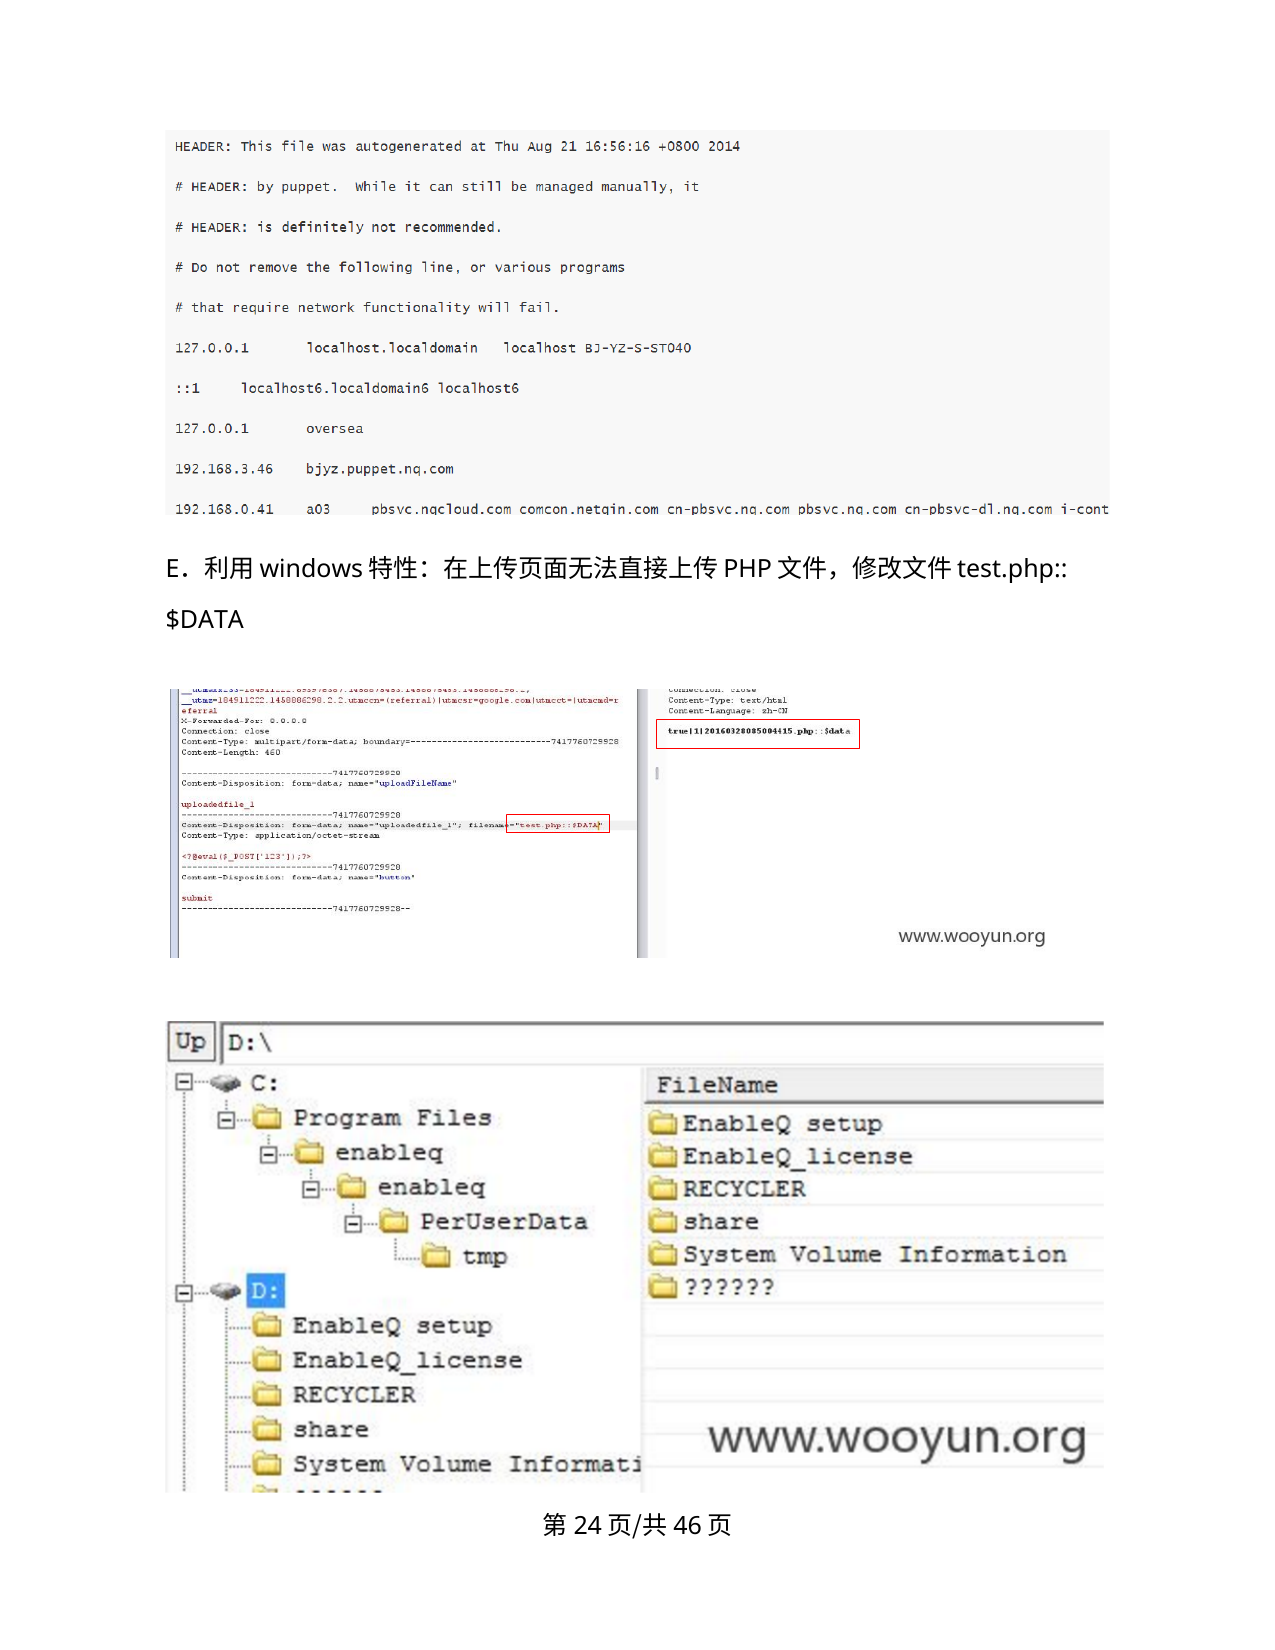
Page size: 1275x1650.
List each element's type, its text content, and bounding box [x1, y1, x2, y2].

picture [165, 1016, 1110, 1501]
picture [165, 130, 1110, 515]
text E．利用windows特性：在上传页面无法直接上传PHP文件，修改文件test.php::$DATA [165, 548, 1109, 636]
picture [165, 669, 1110, 983]
